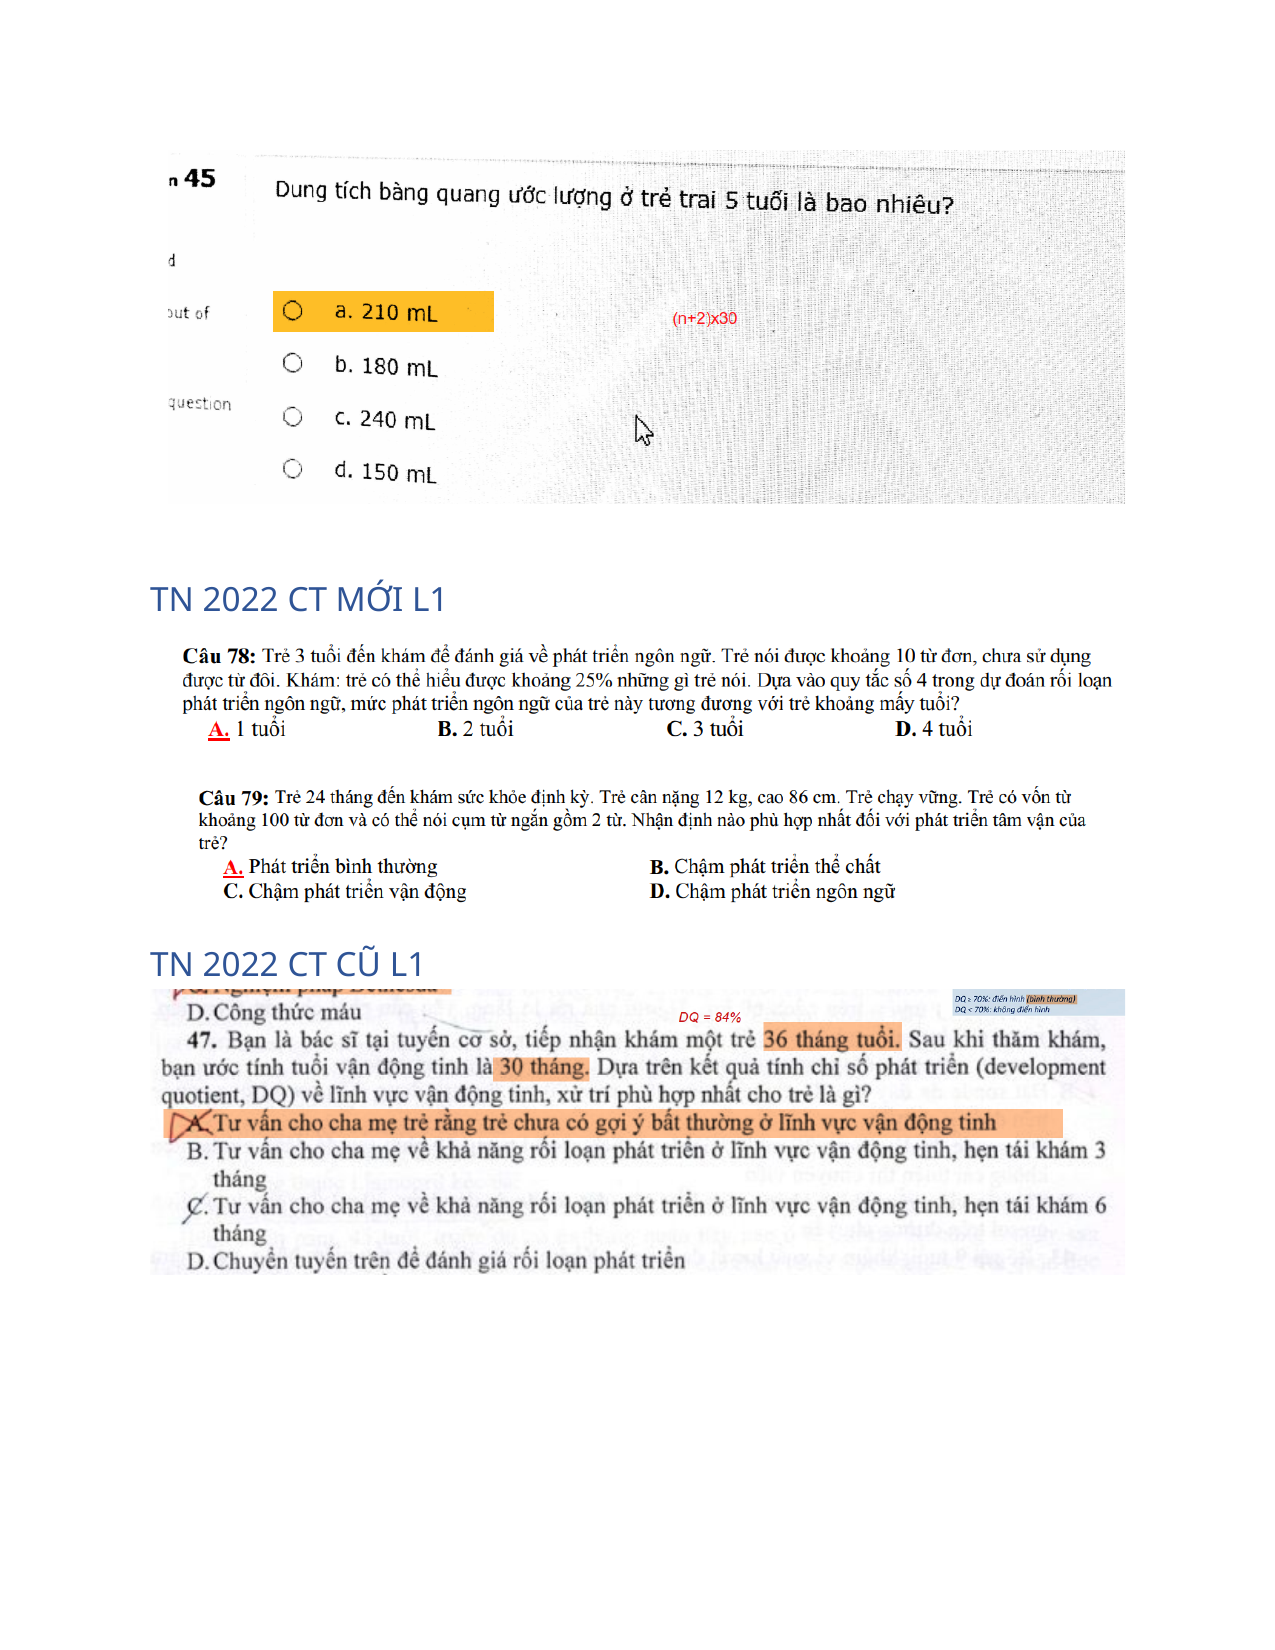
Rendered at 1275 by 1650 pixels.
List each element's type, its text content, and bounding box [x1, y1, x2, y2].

picture [150, 150, 1125, 504]
picture [150, 625, 1125, 761]
subtitle TN 2022 CT CŨ L1 [150, 940, 1125, 986]
picture [150, 989, 1125, 1275]
subtitle TN 2022 CT MỚI L1 [150, 576, 1125, 621]
picture [150, 779, 1125, 914]
